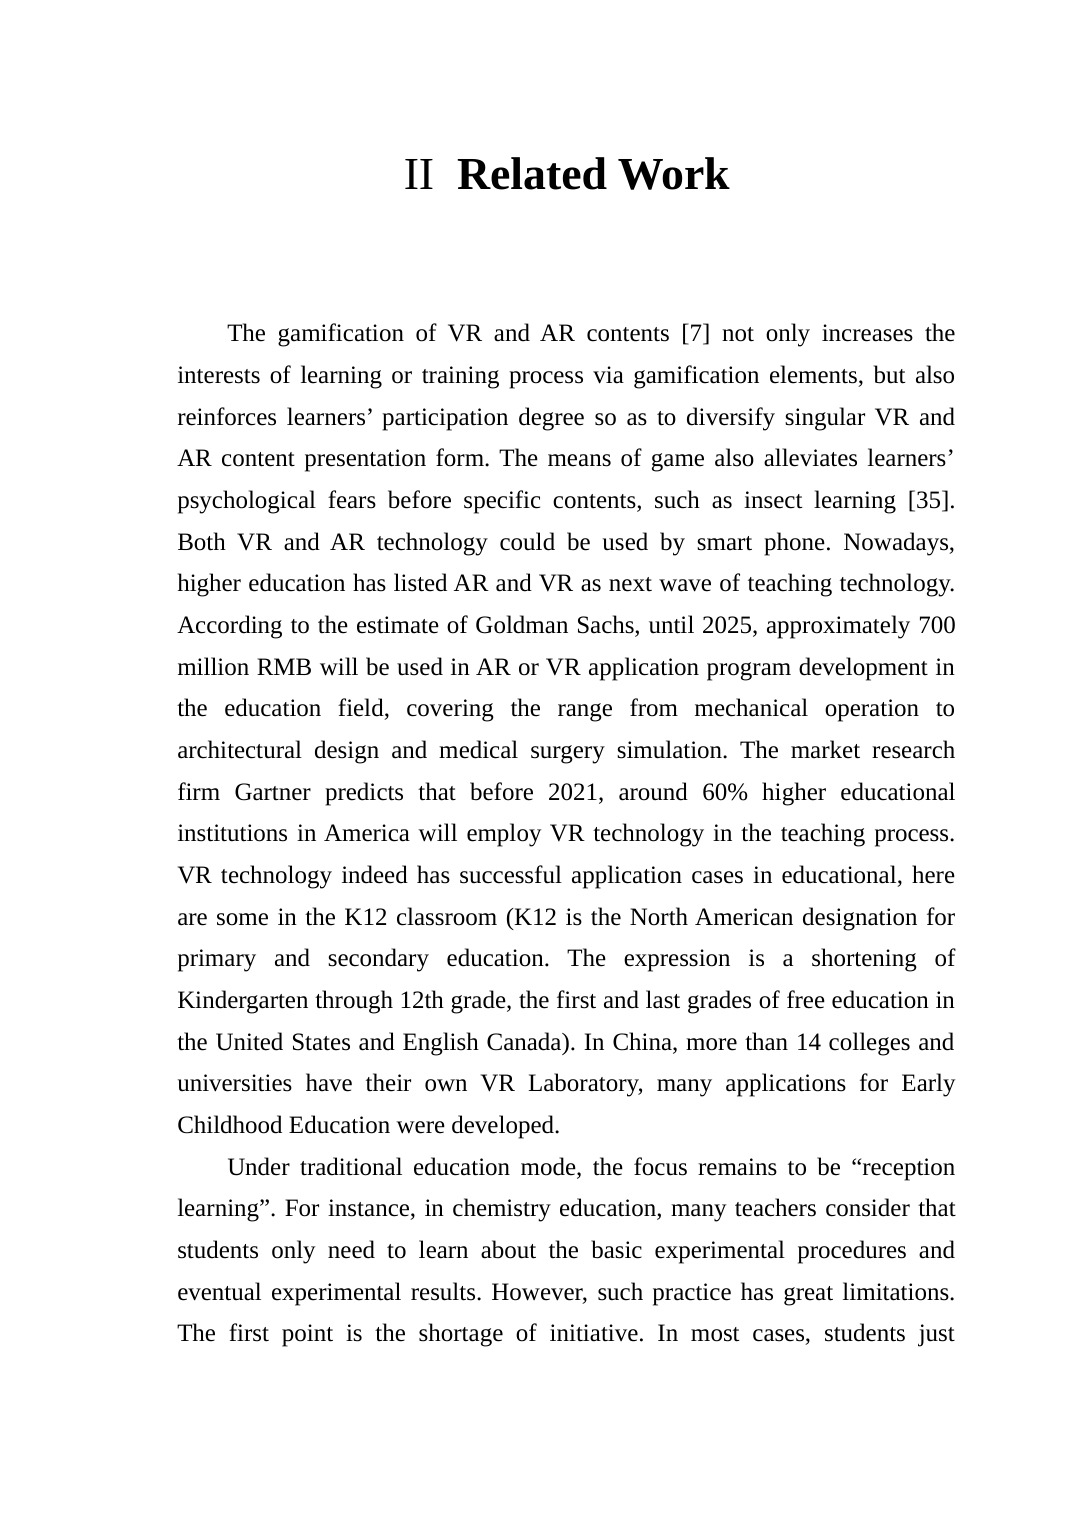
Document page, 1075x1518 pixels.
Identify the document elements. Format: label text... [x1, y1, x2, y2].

text The gamification of VR and AR contents [7] not only increases the interests of learning or training process via gamification elements, but also reinforces learners’ participation degree so as to diversify singular VR and AR content presentation form. The means of game also alleviates learners’ psychological fears before specific contents, such as insect learning [35]. Both VR and AR technology could be used by smart phone. Nowadays, higher education has listed AR and VR as next wave of teaching technology. According to the estimate of Goldman Sachs, until 2025, approximately 700 million RMB will be used in AR or VR application program development in the education field, covering the range from mechanical operation to architectural design and medical surgery simulation. The market research firm Gartner predicts that before 2021, around 60% higher educational institutions in America will employ VR technology in the teaching process. VR technology indeed has successful application cases in educational, here are some in the K12 classroom (K12 is the North American designation for primary and secondary education. The expression is a shortening of Kindergarten through 12th grade, the first and last grades of free education in the United States and English Canada). In China, more than 14 colleges and universities have their own VR Laboratory, many applications for Early Childhood Education were developed. [177, 308, 956, 1142]
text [177, 1142, 956, 1350]
text Related Work [177, 147, 956, 200]
